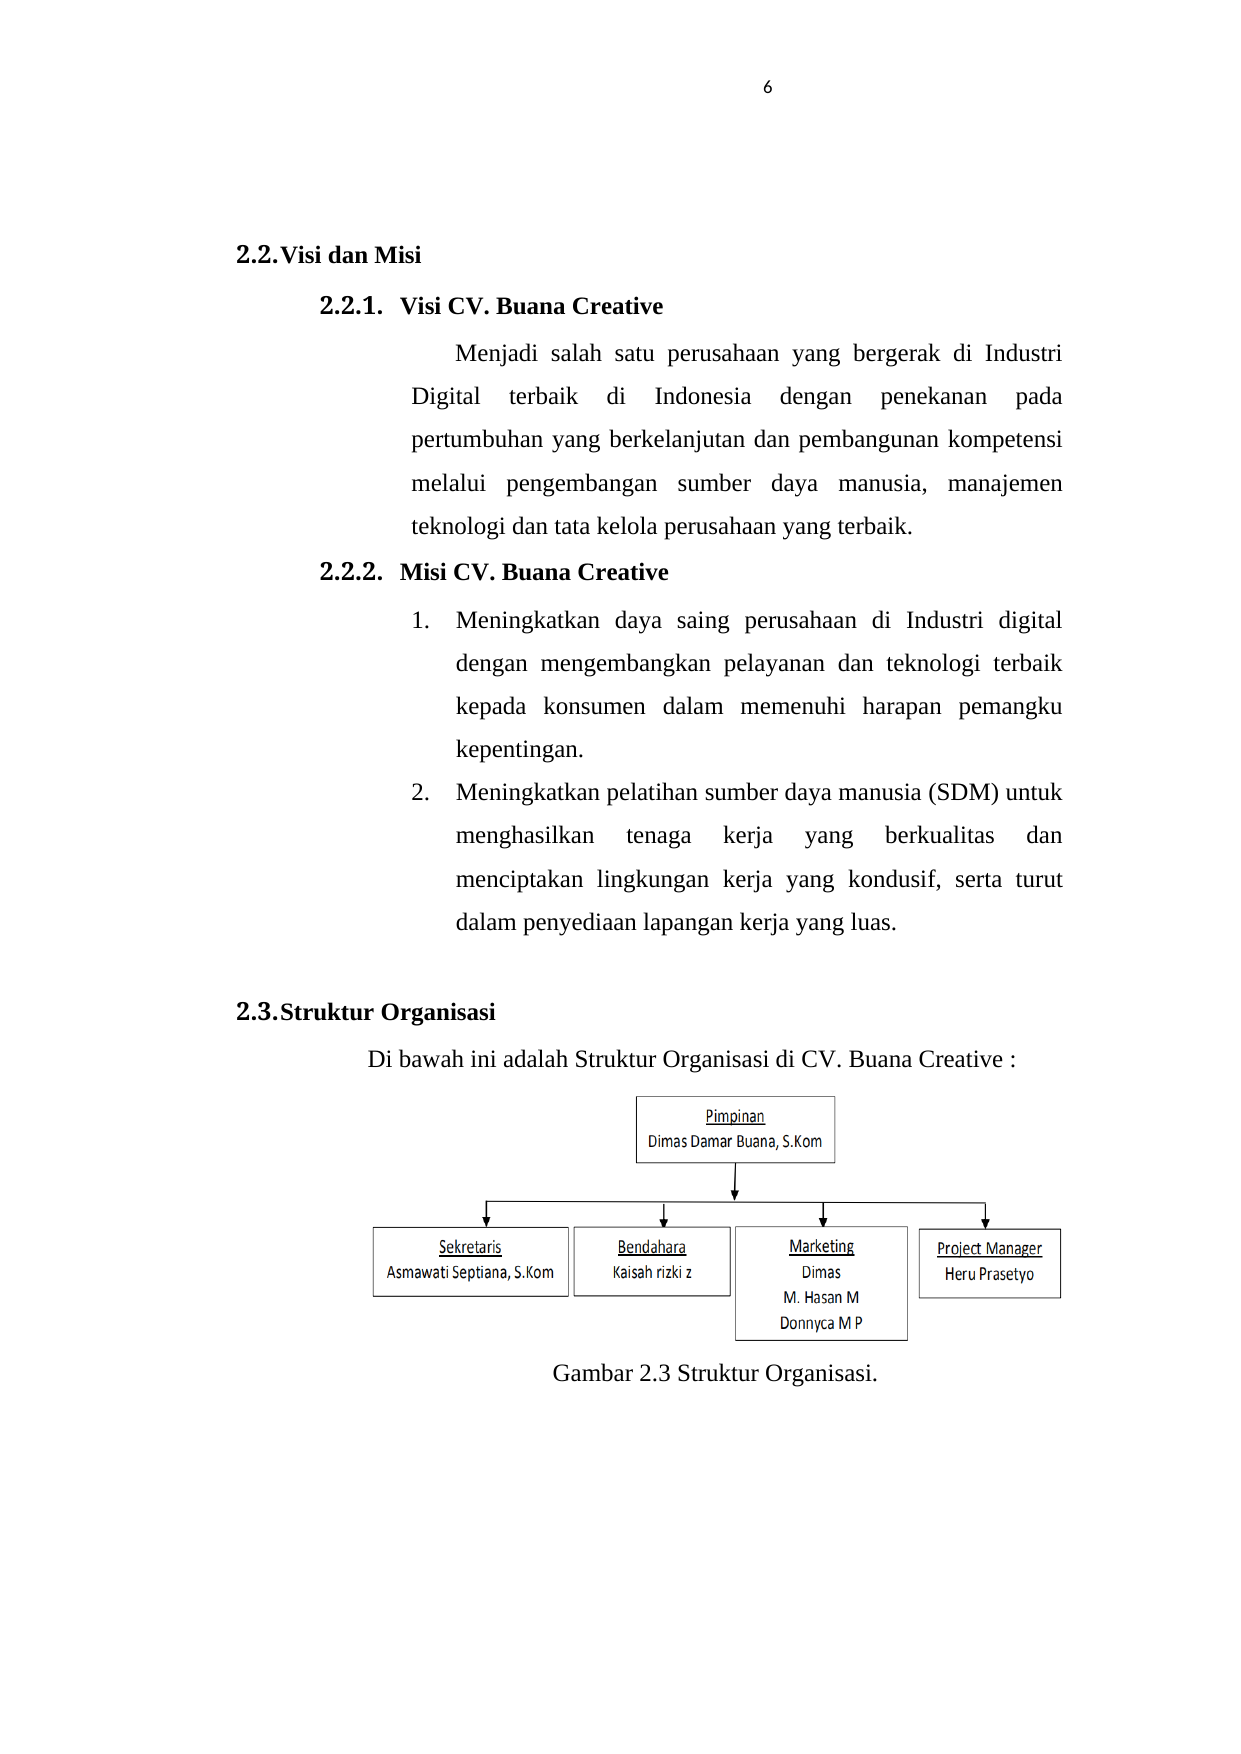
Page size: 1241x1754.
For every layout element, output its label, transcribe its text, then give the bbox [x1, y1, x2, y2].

list Di bawah ini adalah Struktur Organisasi di CV. Buana Creative : [324, 1044, 1063, 1073]
list Misi CV. Buana Creative [319, 554, 1063, 588]
list Menjadi salah satu perusahaan yang bergerak di Industri Digital terbaik di Indonesia dengan penekanan pada pertumbuhan yang berkelanjutan dan pembangunan kompetensi melalui pengembangan sumber daya manusia, manajemen teknologi dan tata kelola perusahaan yang terbaik. [411, 338, 1063, 539]
list Struktur Organisasi [236, 993, 1063, 1027]
picture [367, 1087, 1070, 1346]
list Visi CV. Buana Creative [319, 287, 1063, 321]
list Visi dan Misi [236, 236, 1063, 270]
list Meningkatkan daya saing perusahaan di Industri digital dengan mengembangkan pelayanan dan teknologi terbaik kepada konsumen dalam memenuhi harapan pemangku kepentingan. [411, 605, 1063, 763]
list Meningkatkan pelatihan sumber daya manusia (SDM) untuk menghasilkan tenaga kerja yang berkualitas dan menciptakan lingkungan kerja yang kondusif, serta turut dalam penyediaan lapangan kerja yang luas. [411, 777, 1063, 936]
list Gambar 2.3 Struktur Organisasi. [324, 1358, 1063, 1387]
